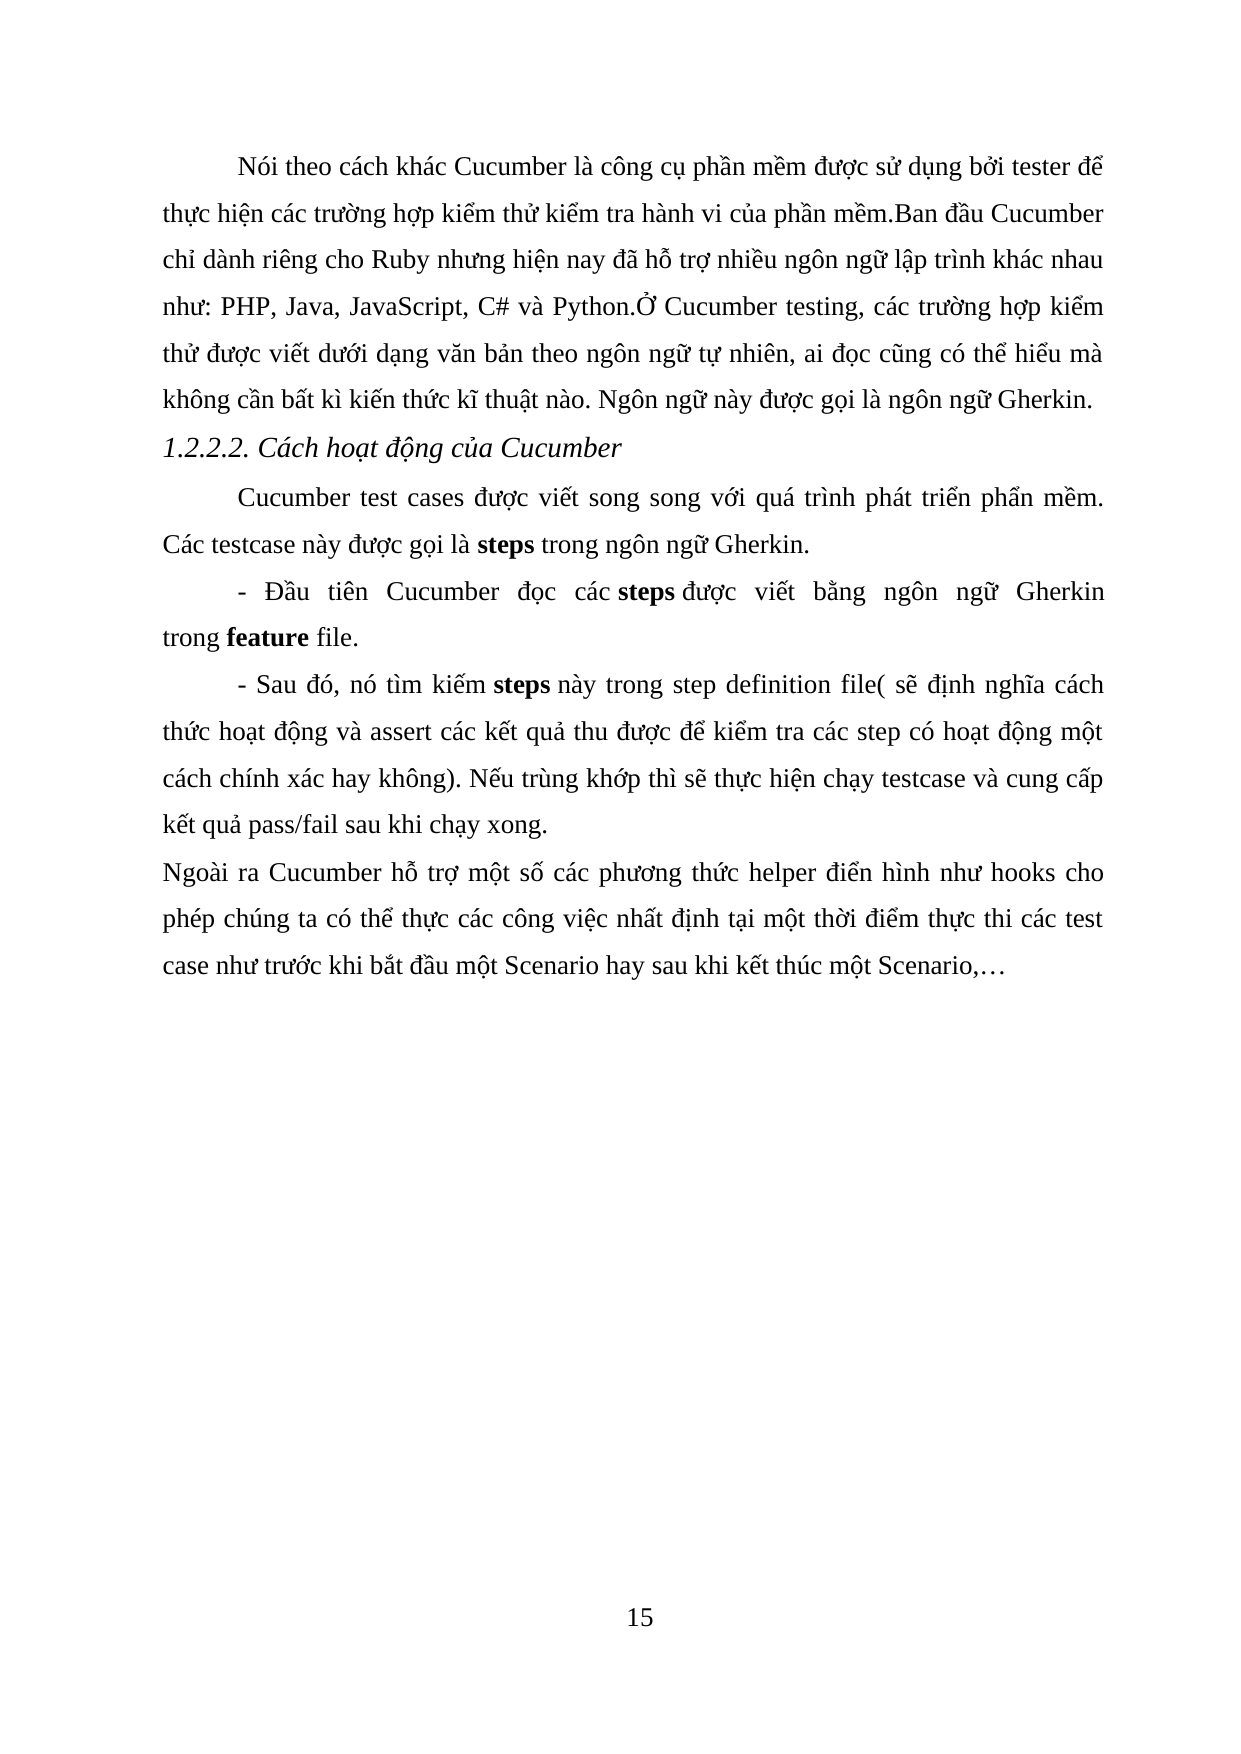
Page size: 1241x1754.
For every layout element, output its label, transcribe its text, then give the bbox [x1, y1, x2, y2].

text Nói theo cách khác Cucumber là công cụ phần mềm được sử dụng bởi tester để thực hiện các trường hợp kiểm thử kiểm tra hành vi của phần mềm.Ban đầu Cucumber chỉ dành riêng cho Ruby nhưng hiện nay đã hỗ trợ nhiều ngôn ngữ lập trình khác nhau như: PHP, Java, JavaScript, C# và Python.Ở Cucumber testing, các trường hợp kiểm thử được viết dưới dạng văn bản theo ngôn ngữ tự nhiên, ai đọc cũng có thể hiểu mà không cần bất kì kiến thức kĩ thuật nào. Ngôn ngữ này được gọi là ngôn ngữ Gherkin. [162, 150, 1105, 414]
text Cucumber test cases được viết song song với quá trình phát triển phẩn mềm. Các testcase này được gọi là steps trong ngôn ngữ Gherkin. [162, 481, 1105, 559]
text - Đầu tiên Cucumber đọc các steps được viết bằng ngôn ngữ Gherkin trong feature file. [162, 575, 1105, 653]
subtitle 1.2.2.2. Cách hoạt động của Cucumber [162, 430, 1105, 464]
text Ngoài ra Cucumber hỗ trợ một số các phương thức helper điển hình như hooks cho phép chúng ta có thể thực các công việc nhất định tại một thời điểm thực thi các test case như trước khi bắt đầu một Scenario hay sau khi kết thúc một Scenario,… [162, 856, 1105, 980]
text - Sau đó, nó tìm kiếm steps này trong step definition file( sẽ định nghĩa cách thức hoạt động và assert các kết quả thu được để kiểm tra các step có hoạt động một cách chính xác hay không). Nếu trùng khớp thì sẽ thực hiện chạy testcase và cung cấp kết quả pass/fail sau khi chạy xong. [162, 669, 1105, 840]
